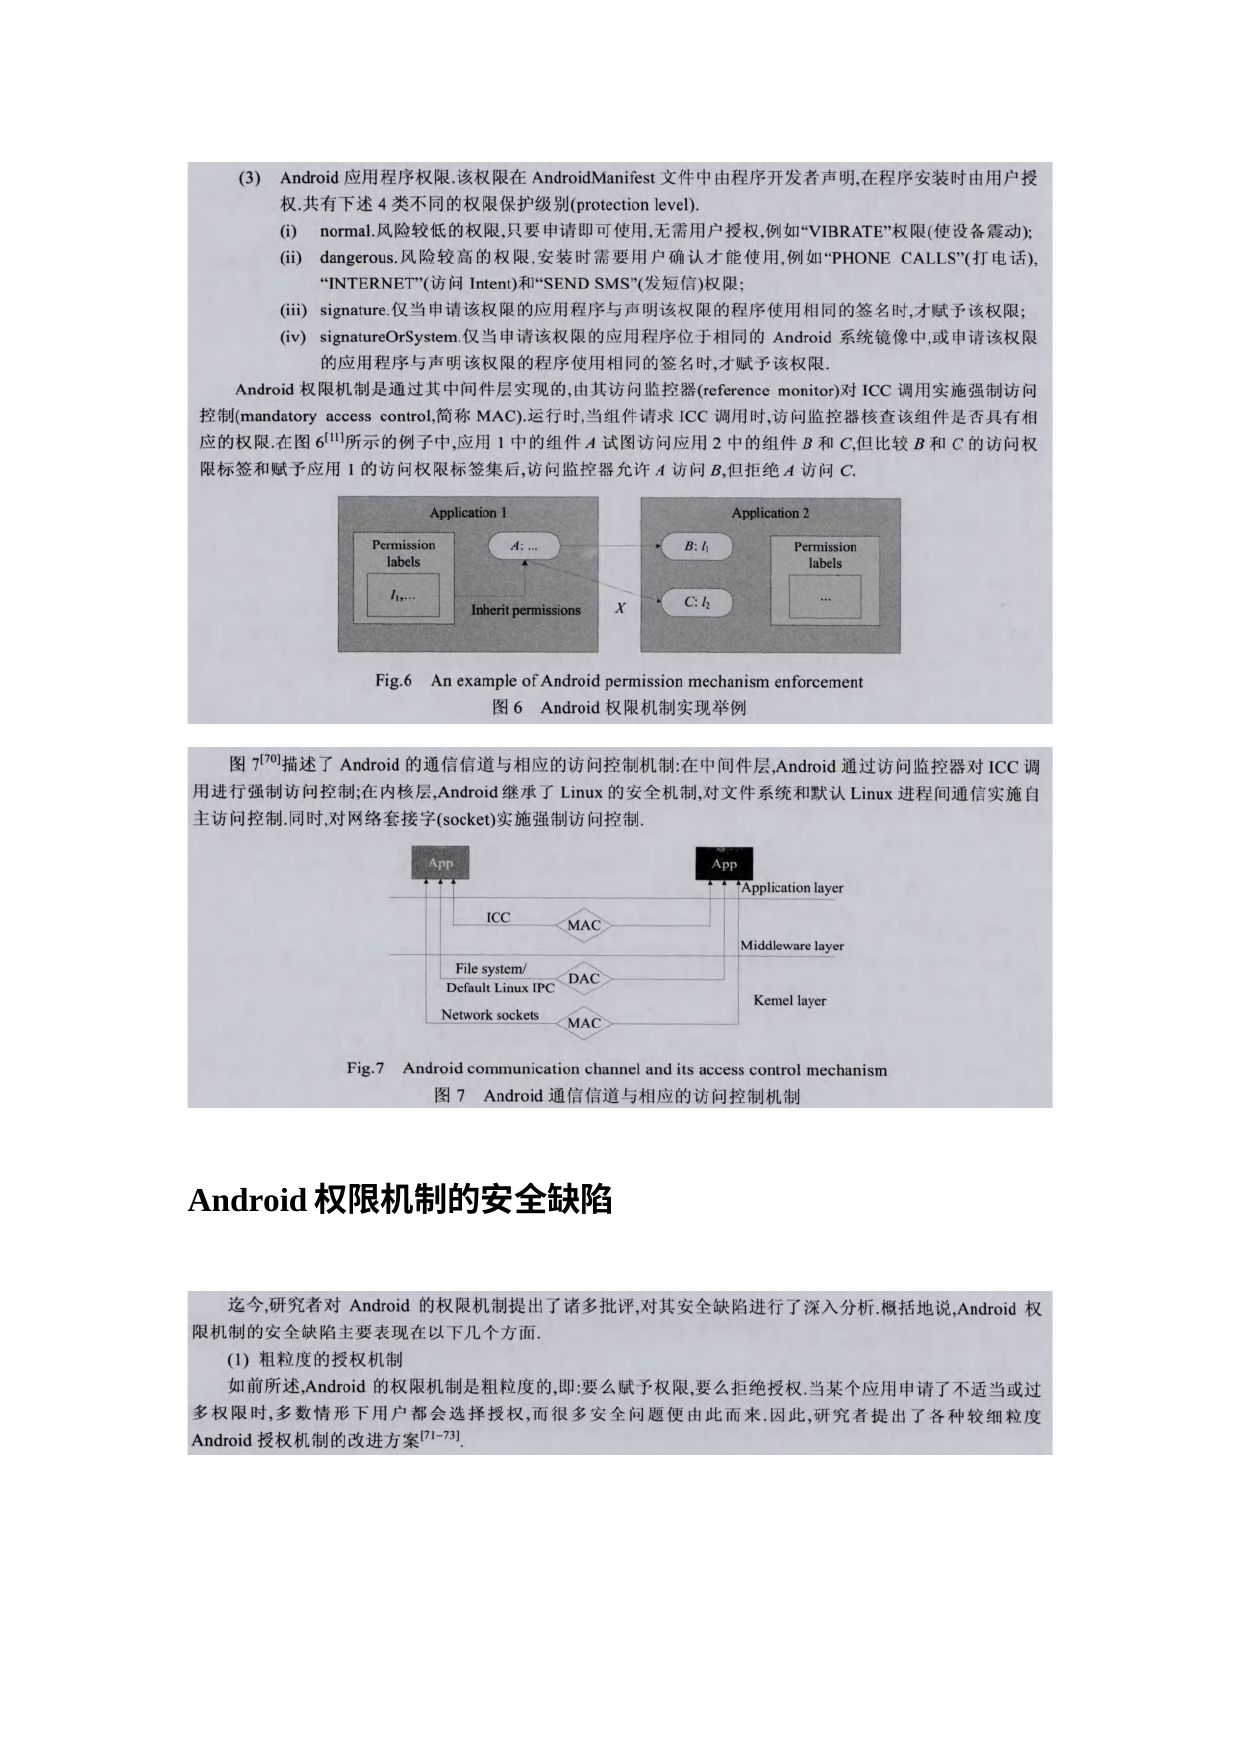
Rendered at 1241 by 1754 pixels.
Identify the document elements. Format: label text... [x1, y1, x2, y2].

picture [187, 162, 1053, 724]
subtitle Android权限机制的安全缺陷 [187, 1164, 1053, 1229]
picture [187, 1291, 1053, 1455]
picture [187, 747, 1053, 1108]
